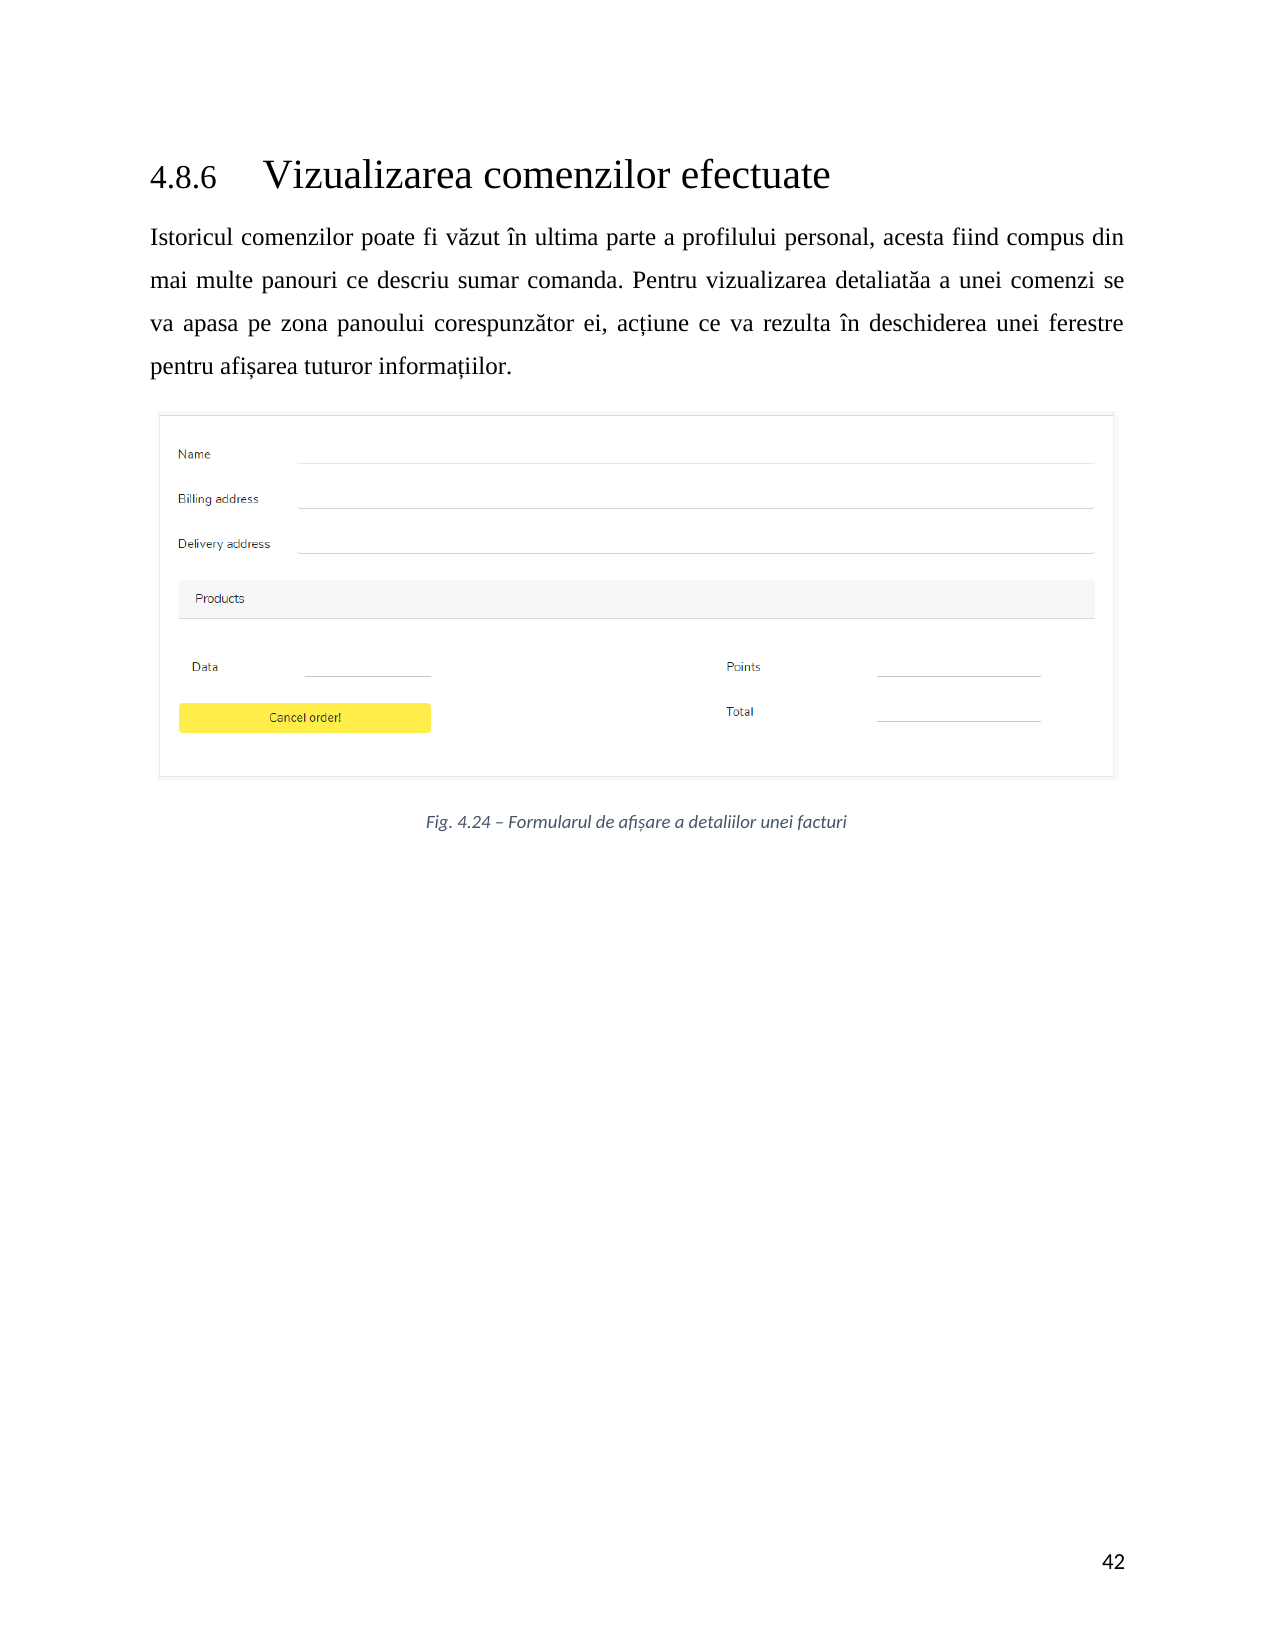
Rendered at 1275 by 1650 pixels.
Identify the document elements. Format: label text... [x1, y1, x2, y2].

picture [156, 411, 1119, 780]
text Istoricul comenzilor poate fi văzut în ultima parte a profilului personal, acesta fiind compus din mai multe panouri ce descriu sumar comanda. Pentru vizualizarea detaliatăa a unei comenzi se va apasa pe zona panoului corespunzător ei, acțiune ce va rezulta în deschiderea unei ferestre pentru afișarea tuturor informațiilor. [150, 222, 1125, 380]
list Vizualizarea comenzilor efectuate [150, 150, 1125, 198]
text Fig. 4.24 – Formularul de afișare a detaliilor unei facturi [150, 810, 1125, 833]
